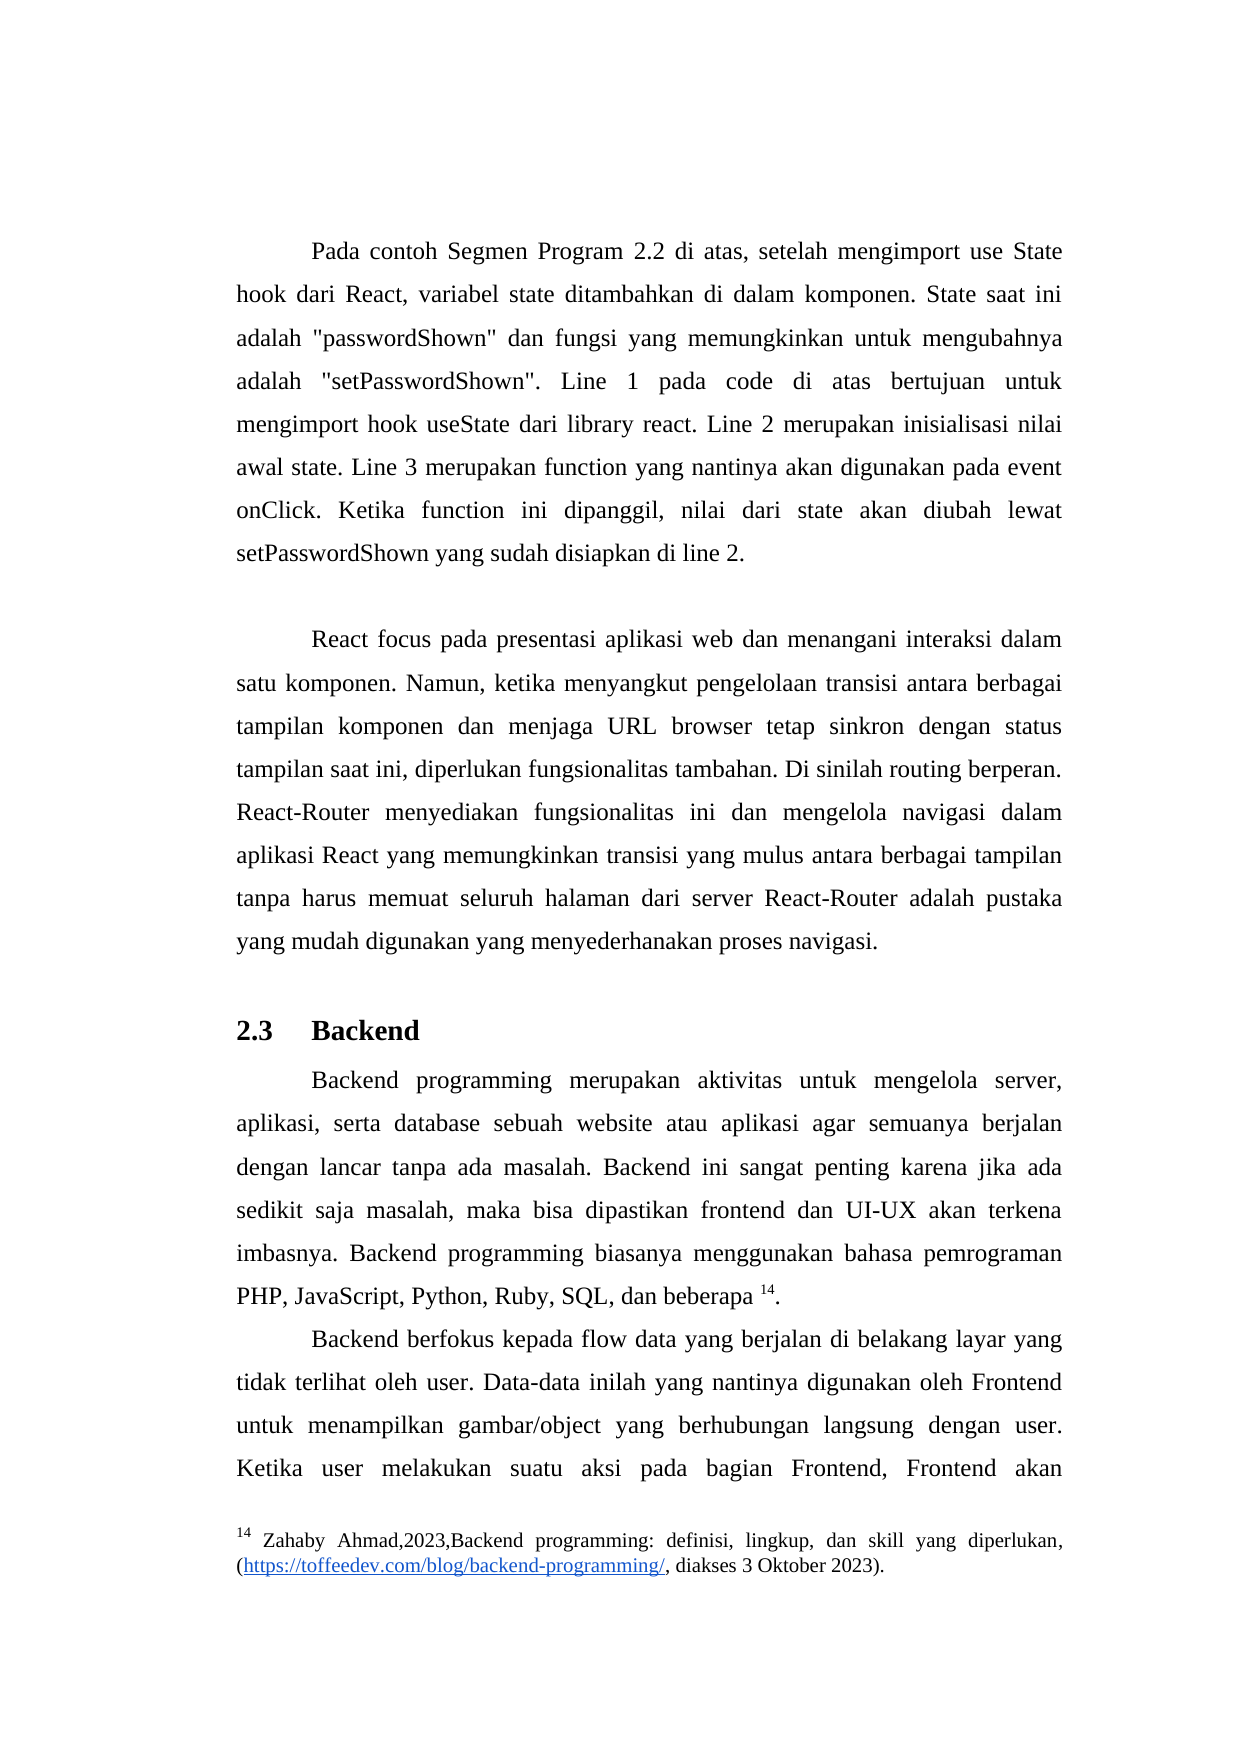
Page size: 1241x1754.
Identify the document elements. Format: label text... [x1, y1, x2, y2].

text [236, 1324, 1063, 1482]
text Backend programming merupakan aktivitas untuk mengelola server, aplikasi, serta database sebuah website atau aplikasi agar semuanya berjalan dengan lancar tanpa ada masalah. Backend ini sangat penting karena jika ada sedikit saja masalah, maka bisa dipastikan frontend dan UI-UX akan terkena imbasnya. Backend programming biasanya menggunakan bahasa pemrograman PHP, JavaScript, Python, Ruby, SQL, dan beberapa . [236, 1065, 1063, 1310]
subtitle 2.3 Backend [236, 1013, 1063, 1046]
text React focus pada presentasi aplikasi web dan menangani interaksi dalam satu komponen. Namun, ketika menyangkut pengelolaan transisi antara berbagai tampilan komponen dan menjaga URL browser tetap sinkron dengan status tampilan saat ini, diperlukan fungsionalitas tambahan. Di sinilah routing berperan. React-Router menyediakan fungsionalitas ini dan mengelola navigasi dalam aplikasi React yang memungkinkan transisi yang mulus antara berbagai tampilan tanpa harus memuat seluruh halaman dari server React-Router adalah pustaka yang mudah digunakan yang menyederhanakan proses navigasi. [236, 624, 1063, 955]
text Pada contoh Segmen Program 2.2 di atas, setelah mengimport use State hook dari React, variabel state ditambahkan di dalam komponen. State saat ini adalah "passwordShown" dan fungsi yang memungkinkan untuk mengubahnya adalah "setPasswordShown". Line 1 pada code di atas bertujuan untuk mengimport hook useState dari library react. Line 2 merupakan inisialisasi nilai awal state. Line 3 merupakan function yang nantinya akan digunakan pada event onClick. Ketika function ini dipanggil, nilai dari state akan diubah lewat setPasswordShown yang sudah disiapkan di line 2. [236, 236, 1063, 567]
